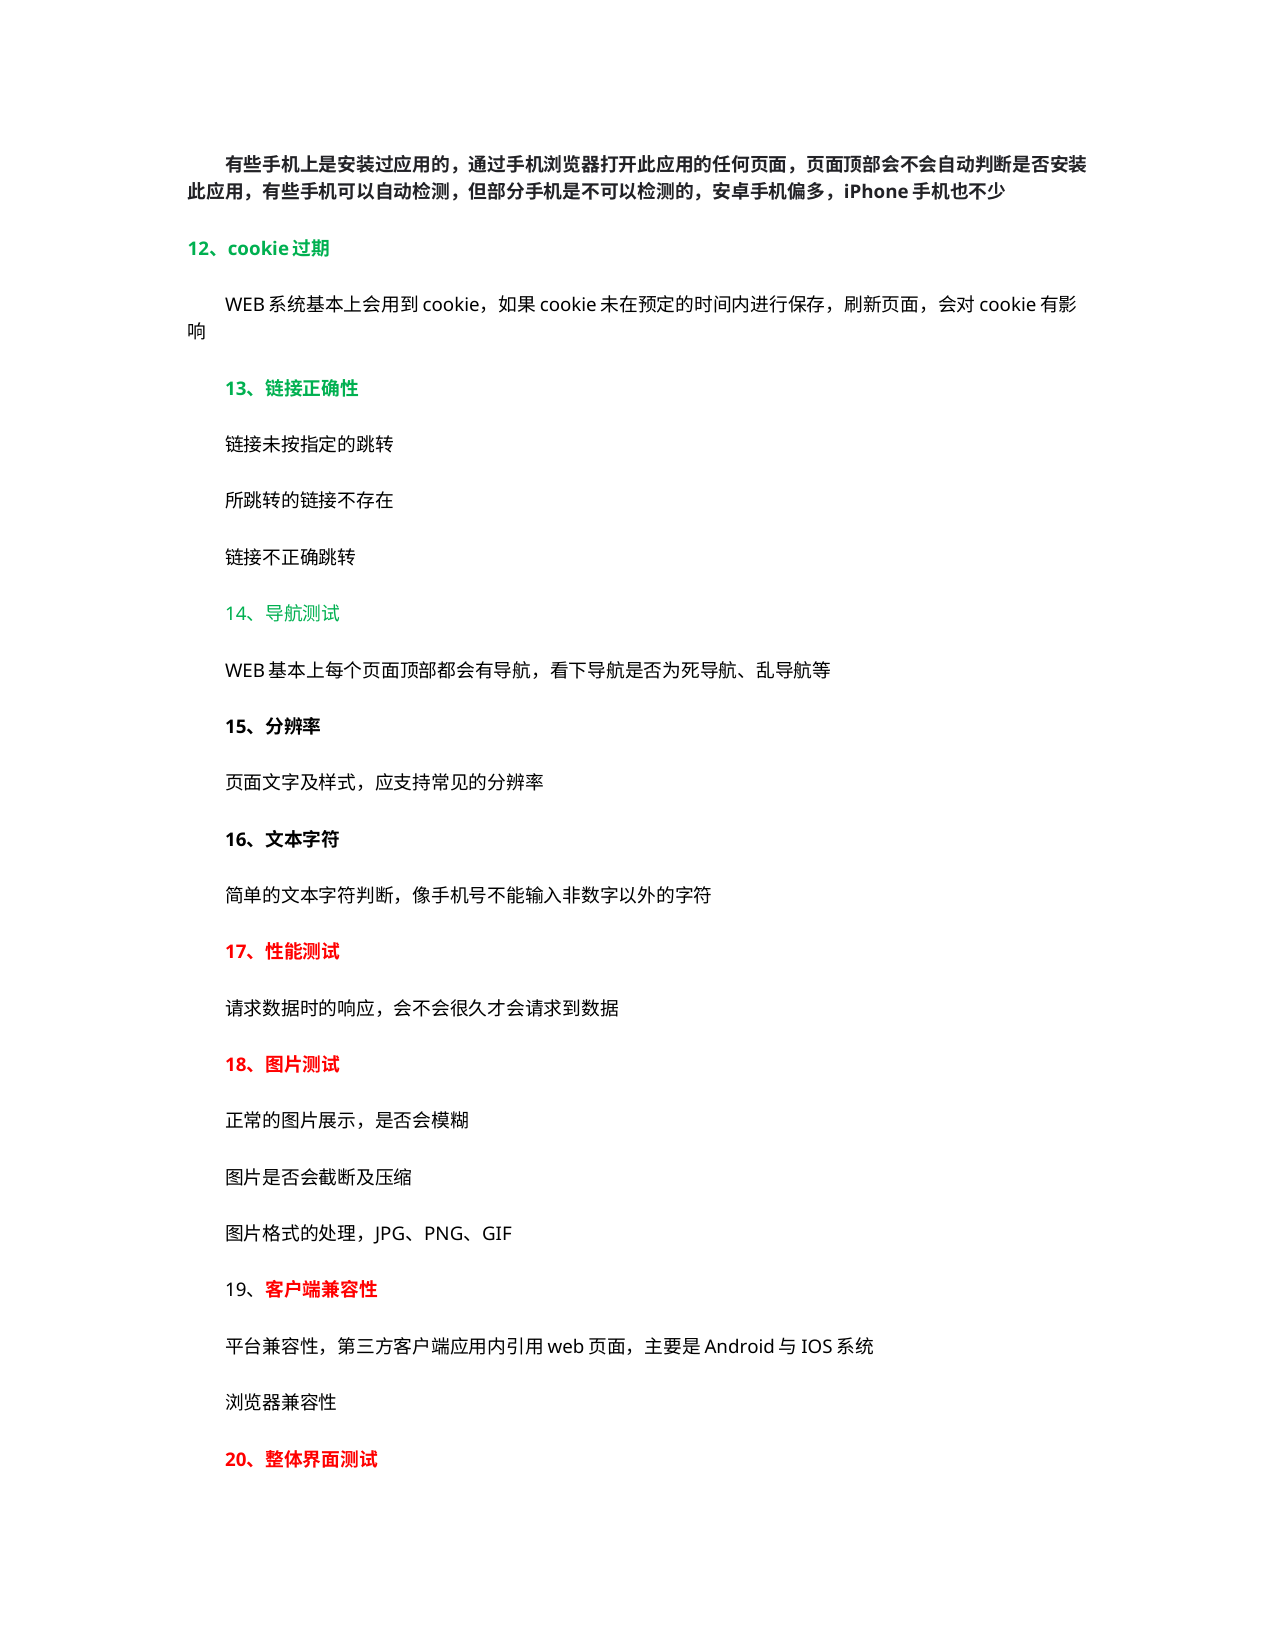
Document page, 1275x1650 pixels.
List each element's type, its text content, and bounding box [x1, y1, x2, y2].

text 简单的文本字符判断，像手机号不能输入非数字以外的字符 [187, 881, 1087, 908]
text 所跳转的链接不存在 [187, 486, 1087, 513]
text 正常的图片展示，是否会模糊 [187, 1106, 1087, 1133]
text 13、链接正确性 [187, 373, 1087, 401]
text 20、整体界面测试 [187, 1444, 1087, 1471]
text 14、导航测试 [187, 599, 1087, 626]
text 12、cookie过期 [187, 233, 1087, 261]
text WEB系统基本上会用到cookie，如果cookie未在预定的时间内进行保存，刷新页面，会对cookie有影响 [187, 290, 1087, 344]
text 15、分辨率 [187, 712, 1087, 739]
text WEB基本上每个页面顶部都会有导航，看下导航是否为死导航、乱导航等 [187, 655, 1087, 682]
text 链接未按指定的跳转 [187, 430, 1087, 457]
text 19、客户端兼容性 [187, 1275, 1087, 1302]
text 17、性能测试 [187, 937, 1087, 964]
text 图片格式的处理，JPG、PNG、GIF [187, 1219, 1087, 1246]
text 平台兼容性，第三方客户端应用内引用web页面，主要是Android与IOS系统 [187, 1331, 1087, 1359]
text 16、文本字符 [187, 824, 1087, 851]
text 页面文字及样式，应支持常见的分辨率 [187, 768, 1087, 795]
text 图片是否会截断及压缩 [187, 1162, 1087, 1189]
text 18、图片测试 [187, 1050, 1087, 1077]
text 浏览器兼容性 [187, 1388, 1087, 1415]
text 请求数据时的响应，会不会很久才会请求到数据 [187, 993, 1087, 1021]
subtitle 有些手机上是安装过应用的，通过手机浏览器打开此应用的任何页面，页面顶部会不会自动判断是否安装此应用，有些手机可以自动检测，但部分手机是不可以检测的，安卓手机偏多，iPhone手机也不少 [187, 150, 1087, 204]
text 链接不正确跳转 [187, 542, 1087, 570]
